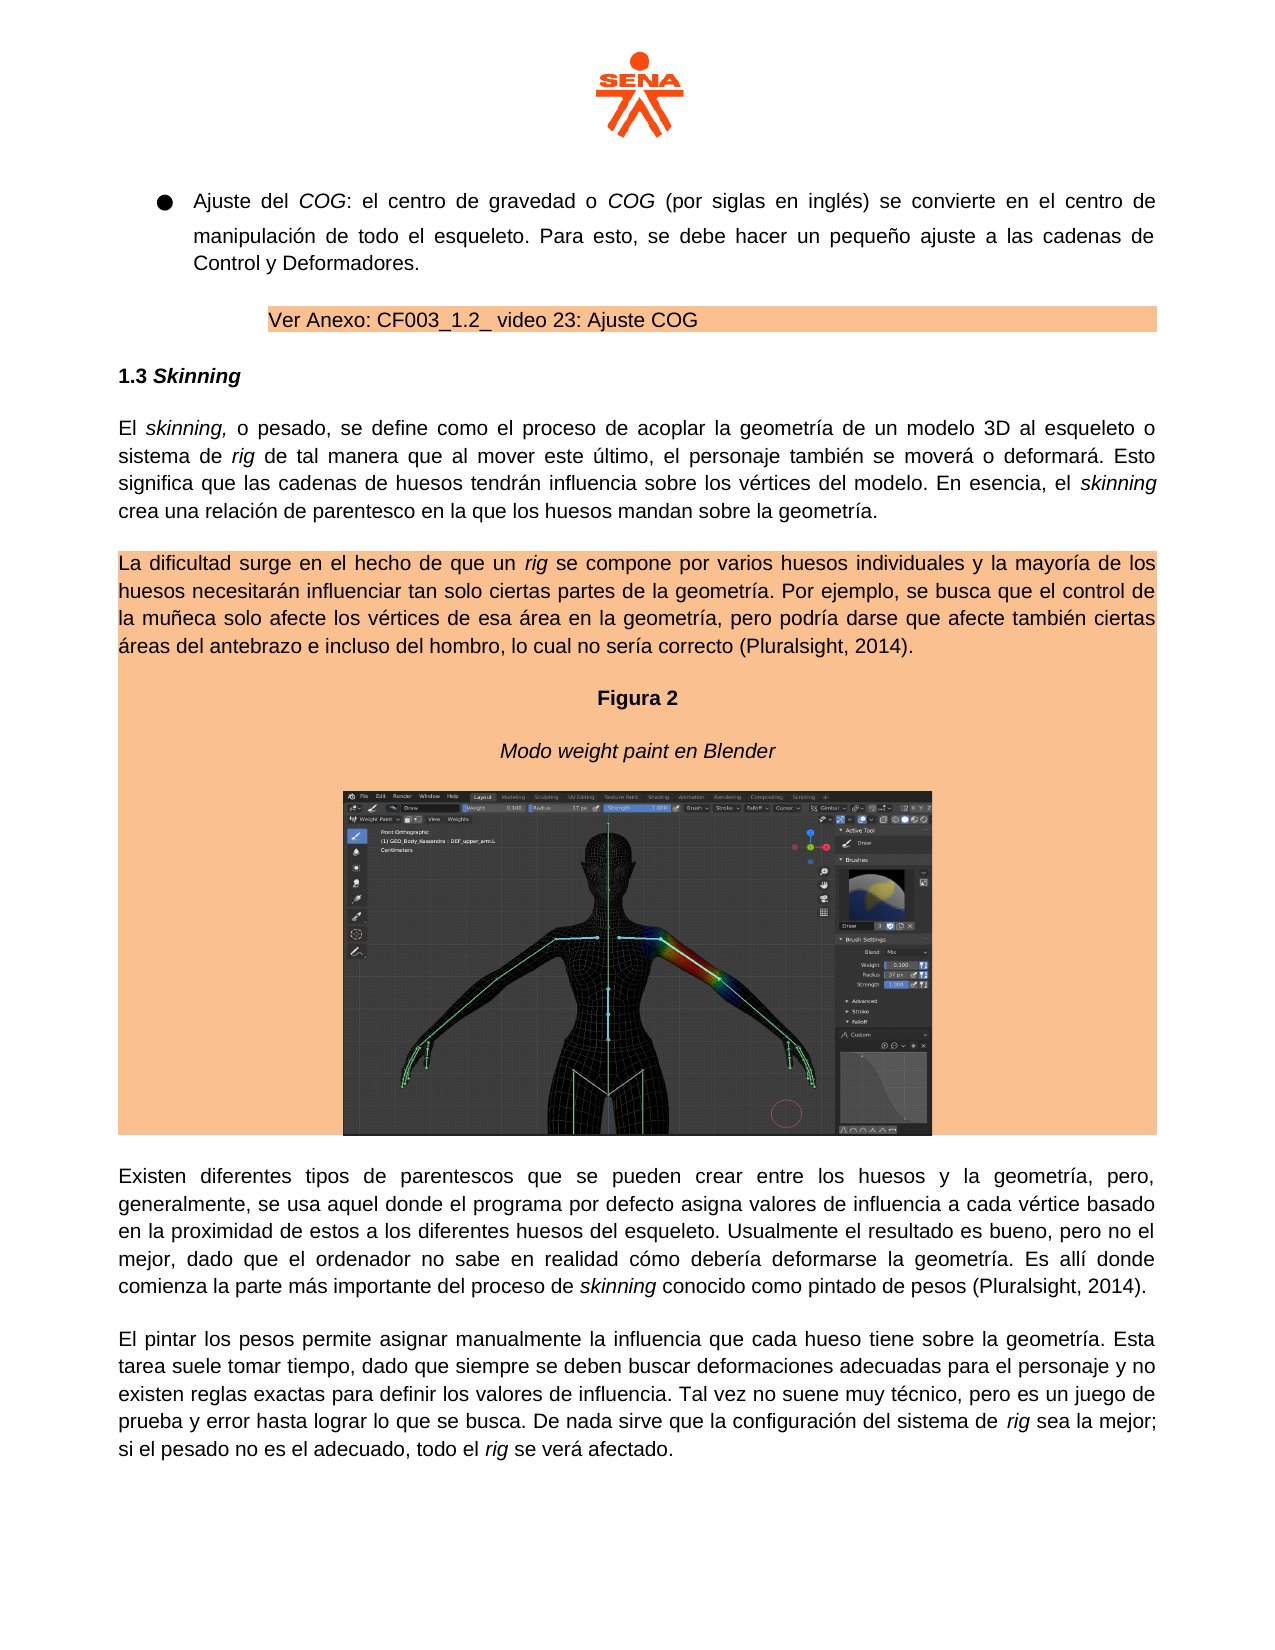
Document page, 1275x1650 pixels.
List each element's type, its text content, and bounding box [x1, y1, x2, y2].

picture [585, 48, 690, 142]
text Ver Anexo: CF003_1.2_ video 23: Ajuste COG [268, 306, 1157, 332]
text Figura 2 [118, 686, 1157, 710]
text El pintar los pesos permite asignar manualmente la influencia que cada hueso tiene sobre la geometría. Esta tarea suele tomar tiempo, dado que siempre se deben buscar deformaciones adecuadas para el personaje y no existen reglas exactas para definir los valores de influencia. Tal vez no suene muy técnico, pero es un juego de prueba y error hasta lograr lo que se busca. De nada sirve que la configuración del sistema de rig sea la mejor; si el pesado no es el adecuado, todo el rig se verá afectado. [118, 1327, 1157, 1461]
text 1.3 Skinning [118, 364, 1157, 388]
text La dificultad surge en el hecho de que un rig se compone por varios huesos individuales y la mayoría de los huesos necesitarán influenciar tan solo ciertas partes de la geometría. Por ejemplo, se busca que el control de la muñeca solo afecte los vértices de esa área en la geometría, pero podría darse que afecte también ciertas áreas del antebrazo e incluso del hombro, lo cual no sería correcto (Pluralsight, 2014). [118, 551, 1157, 658]
text El skinning, o pesado, se define como el proceso de acoplar la geometría de un modelo 3D al esqueleto o sistema de rig de tal manera que al mover este último, el personaje también se moverá o deformará. Esto significa que las cadenas de huesos tendrán influencia sobre los vértices del modelo. En esencia, el skinning crea una relación de parentesco en la que los huesos mandan sobre la geometría. [118, 416, 1157, 523]
text Modo weight paint en Blender [118, 739, 1157, 763]
text Existen diferentes tipos de parentescos que se pueden crear entre los huesos y la geometría, pero, generalmente, se usa aquel donde el programa por defecto asigna valores de influencia a cada vértice basado en la proximidad de estos a los diferentes huesos del esqueleto. Usualmente el resultado es bueno, pero no el mejor, dado que el ordenador no sabe en realidad cómo debería deformarse la geometría. Es allí donde comienza la parte más importante del proceso de skinning conocido como pintado de pesos (Pluralsight, 2014). [118, 1164, 1157, 1298]
list Ajuste del COG: el centro de gravedad o COG (por siglas en inglés) se convierte en el centro de manipulación de todo el esqueleto. Para esto, se debe hacer un pequeño ajuste a las cadenas de Control y Deformadores. [156, 177, 1157, 275]
picture [343, 791, 933, 1136]
